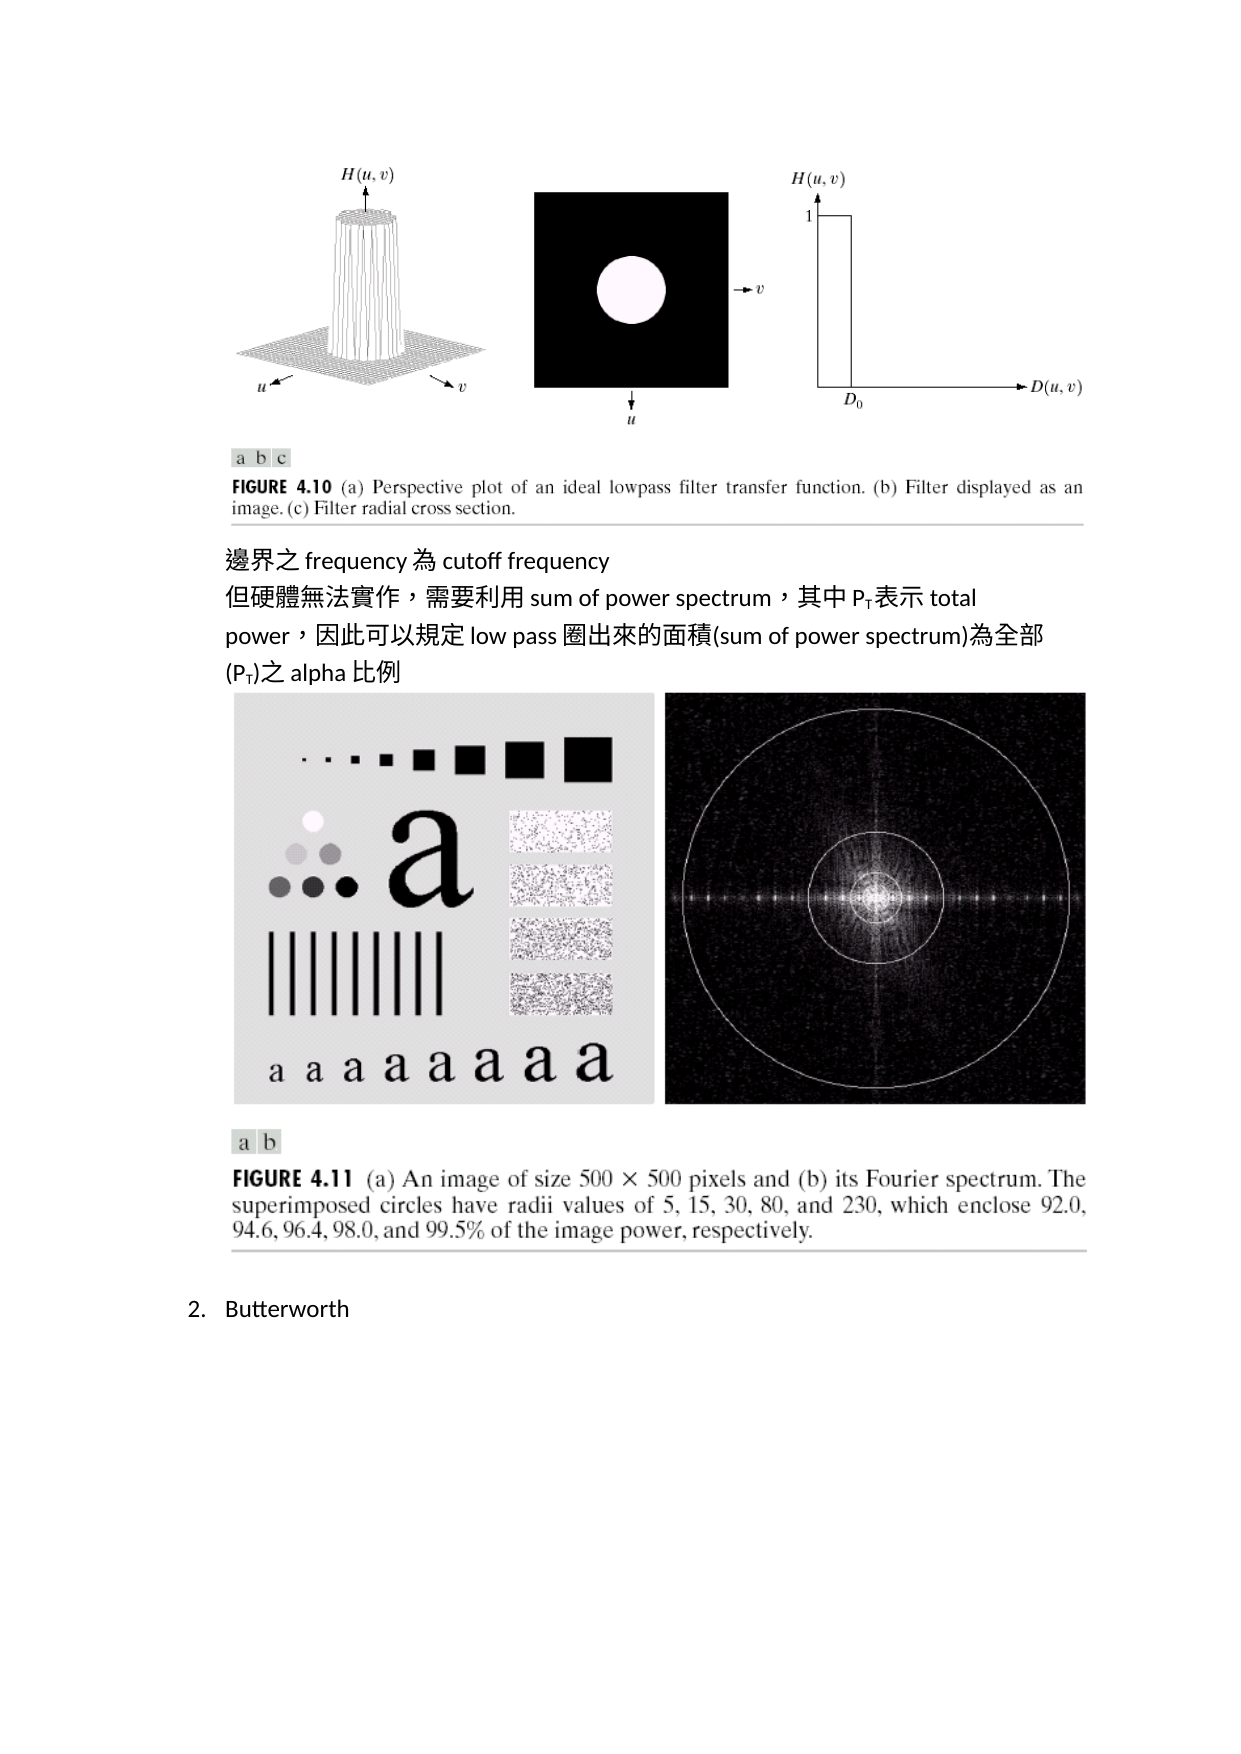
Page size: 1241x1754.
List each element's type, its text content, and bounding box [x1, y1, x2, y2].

list 邊界之frequency為cutoff frequency [225, 539, 1053, 577]
list 但硬體無法實作，需要利用sum of power spectrum，其中PT表示total power，因此可以規定low pass圈出來的面積(sum of power spectrum)為全部(PT)之alpha比例 [225, 577, 1053, 689]
picture [225, 164, 1091, 531]
list Butterworth [187, 1289, 1053, 1327]
picture [225, 689, 1091, 1255]
